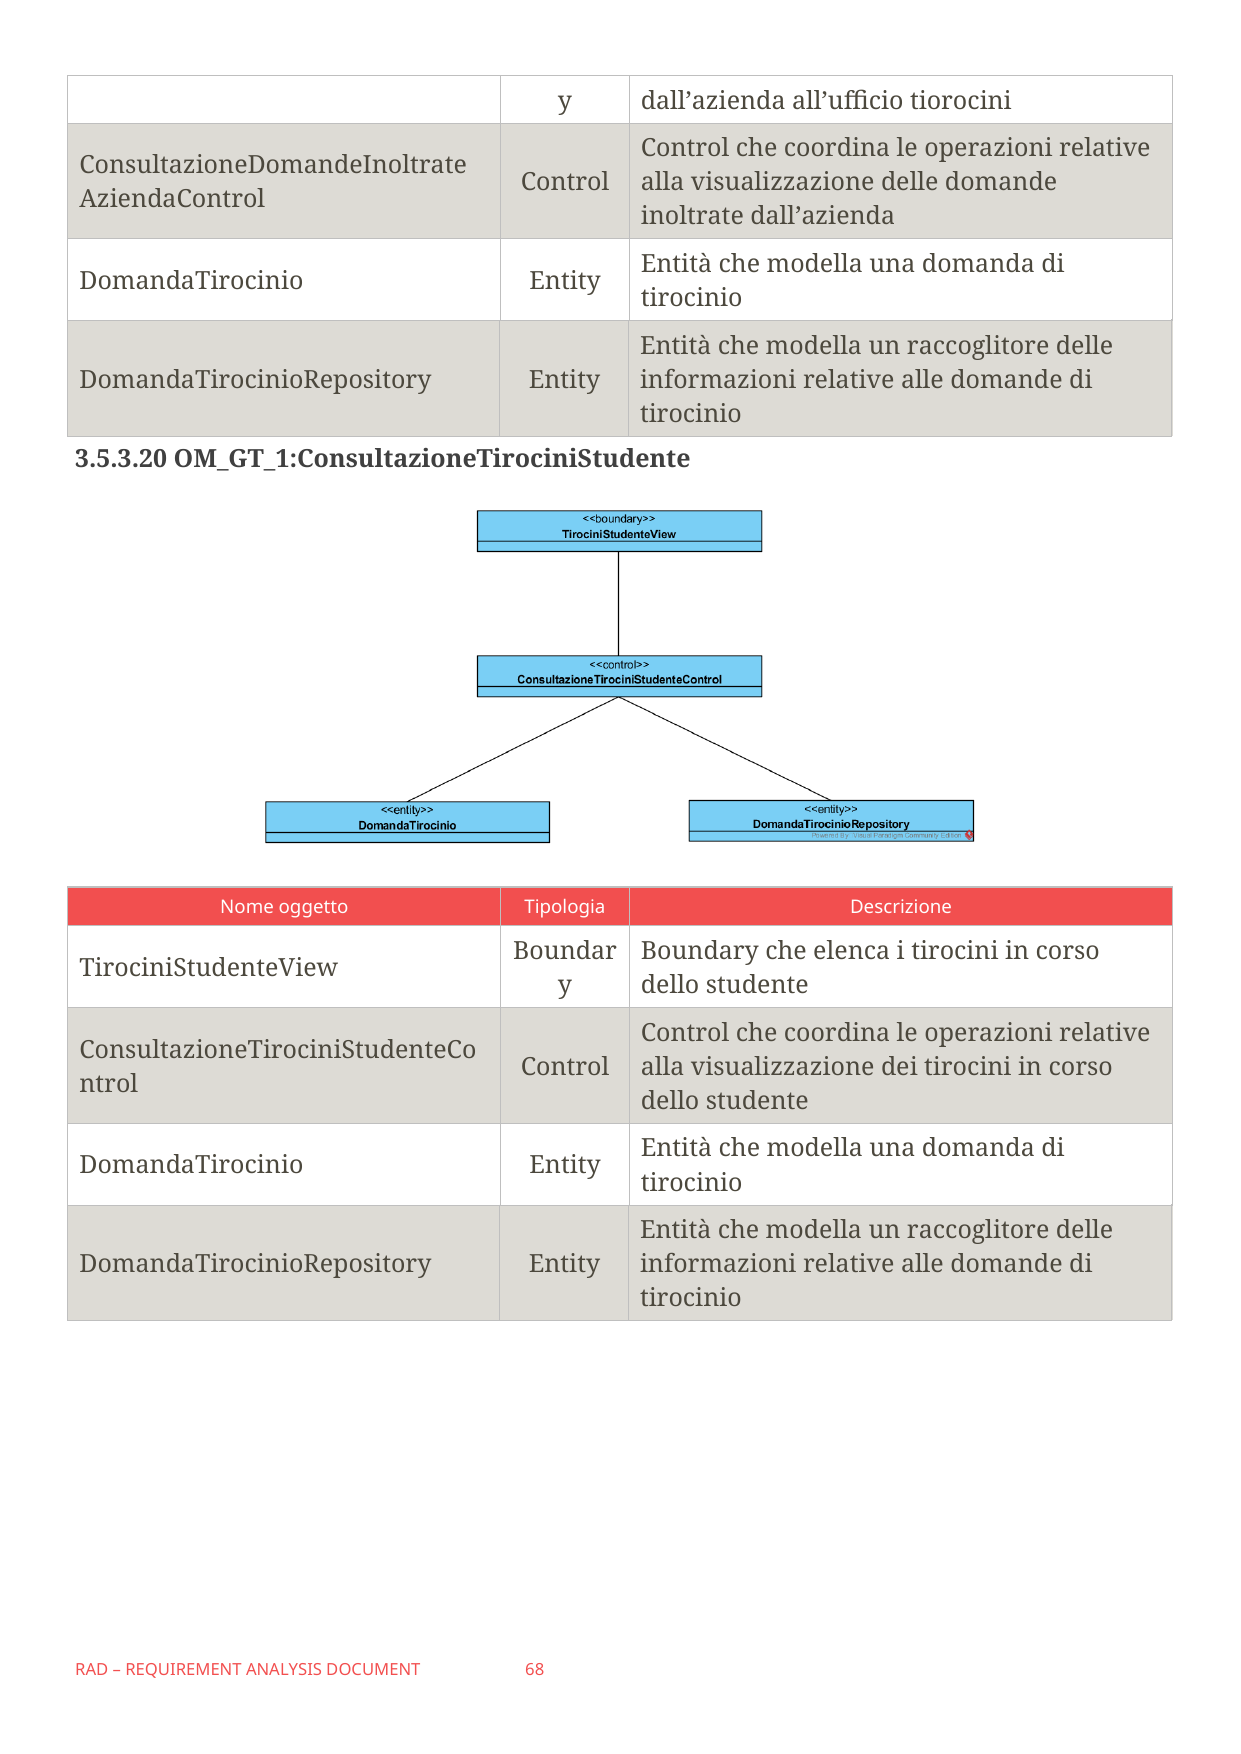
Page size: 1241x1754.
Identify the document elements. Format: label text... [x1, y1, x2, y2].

table_cell Boundary [501, 926, 629, 1007]
table_cell Entity [501, 239, 629, 320]
subtitle 3.5.3.20 OM_GT_1:ConsultazioneTirociniStudente [75, 441, 1165, 475]
table_cell DomandaTirocinioRepository [68, 321, 499, 436]
table_cell Entity [500, 321, 628, 436]
table_cell ConsultazioneTirociniStudenteControl [68, 1008, 500, 1123]
table_cell Entità che modella un raccoglitore delle informazioni relative alle domande di tirocinio [629, 1206, 1171, 1320]
table_cell DomandaTirocinio [68, 239, 500, 320]
table_cell Control [501, 1008, 629, 1123]
table_cell Entità che modella una domanda di tirocinio [630, 239, 1172, 320]
table_cell Control [501, 124, 629, 238]
table_cell Boundary [501, 76, 629, 123]
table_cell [630, 76, 1172, 123]
table_cell Entity [500, 1206, 628, 1320]
picture [263, 508, 977, 846]
table_cell Boundary che elenca i tirocini in corso dello studente [630, 926, 1172, 1007]
table_header Nome oggetto [68, 888, 500, 925]
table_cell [68, 76, 500, 123]
table_cell Entità che modella una domanda di tirocinio [630, 1124, 1172, 1204]
table_cell Control che coordina le operazioni relative alla visualizzazione delle domande inoltrate dall’azienda [630, 124, 1172, 238]
table_cell Entity [501, 1124, 629, 1204]
table_cell Control che coordina le operazioni relative alla visualizzazione dei tirocini in corso dello studente [630, 1008, 1172, 1123]
table_cell ConsultazioneDomandeInoltrate AziendaControl [68, 124, 500, 238]
table_header Tipologia [501, 888, 629, 925]
table_cell DomandaTirocinio [68, 1124, 500, 1204]
table_cell TirociniStudenteView [68, 926, 500, 1007]
table_cell DomandaTirocinioRepository [68, 1206, 499, 1320]
table_cell Entità che modella un raccoglitore delle informazioni relative alle domande di tirocinio [629, 321, 1171, 436]
table_header Descrizione [630, 888, 1172, 925]
